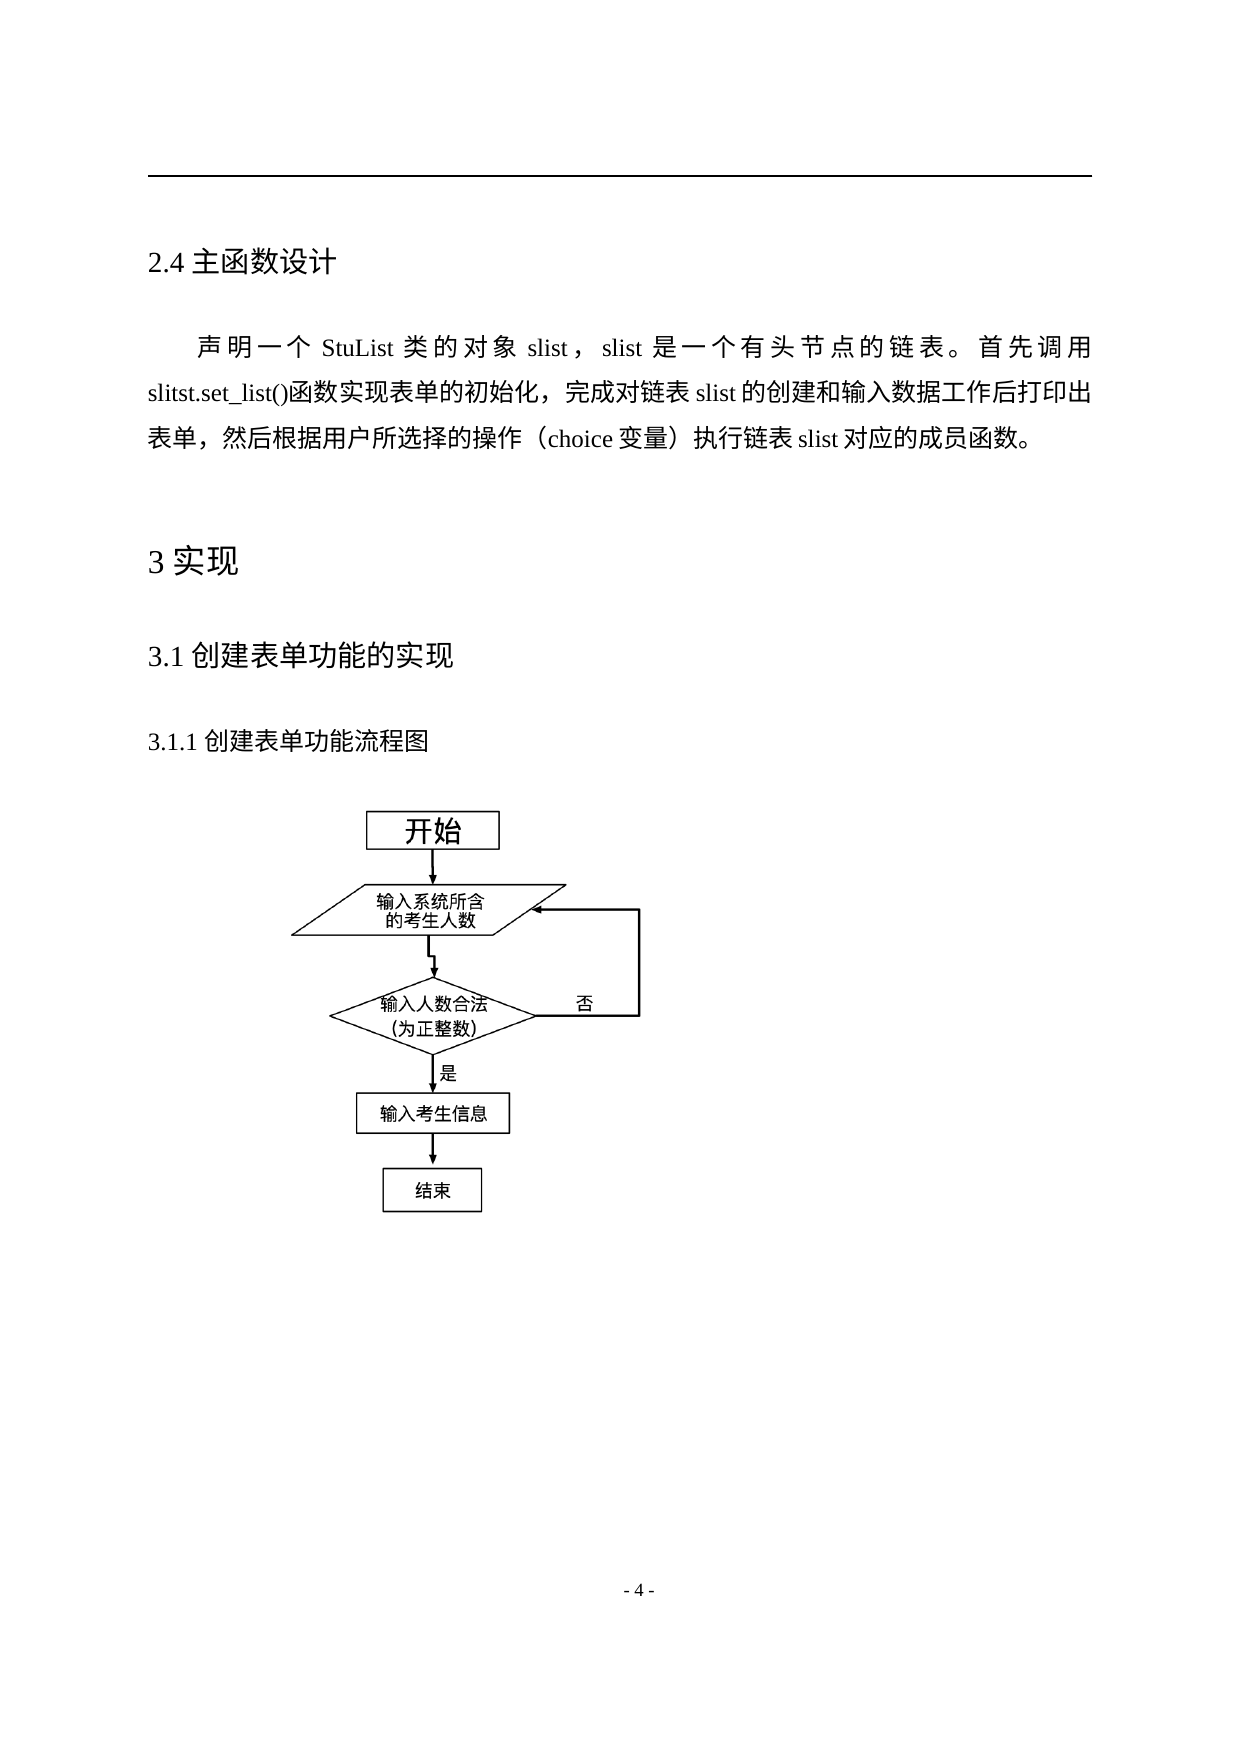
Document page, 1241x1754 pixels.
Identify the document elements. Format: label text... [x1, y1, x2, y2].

subtitle 3.1.1 创建表单功能流程图 [148, 721, 1092, 757]
text 声明一个StuList类的对象slist，slist是一个有头节点的链表。首先调用slitst.set_list()函数实现表单的初始化，完成对链表slist的创建和输入数据工作后打印出表单，然后根据用户所选择的操作（choice变量）执行链表slist对应的成员函数。 [148, 327, 1092, 454]
picture [197, 800, 677, 1227]
subtitle 2.4 主函数设计 [148, 239, 1092, 281]
subtitle 3.1 创建表单功能的实现 [148, 633, 1092, 675]
subtitle 3 实现 [148, 535, 1092, 583]
